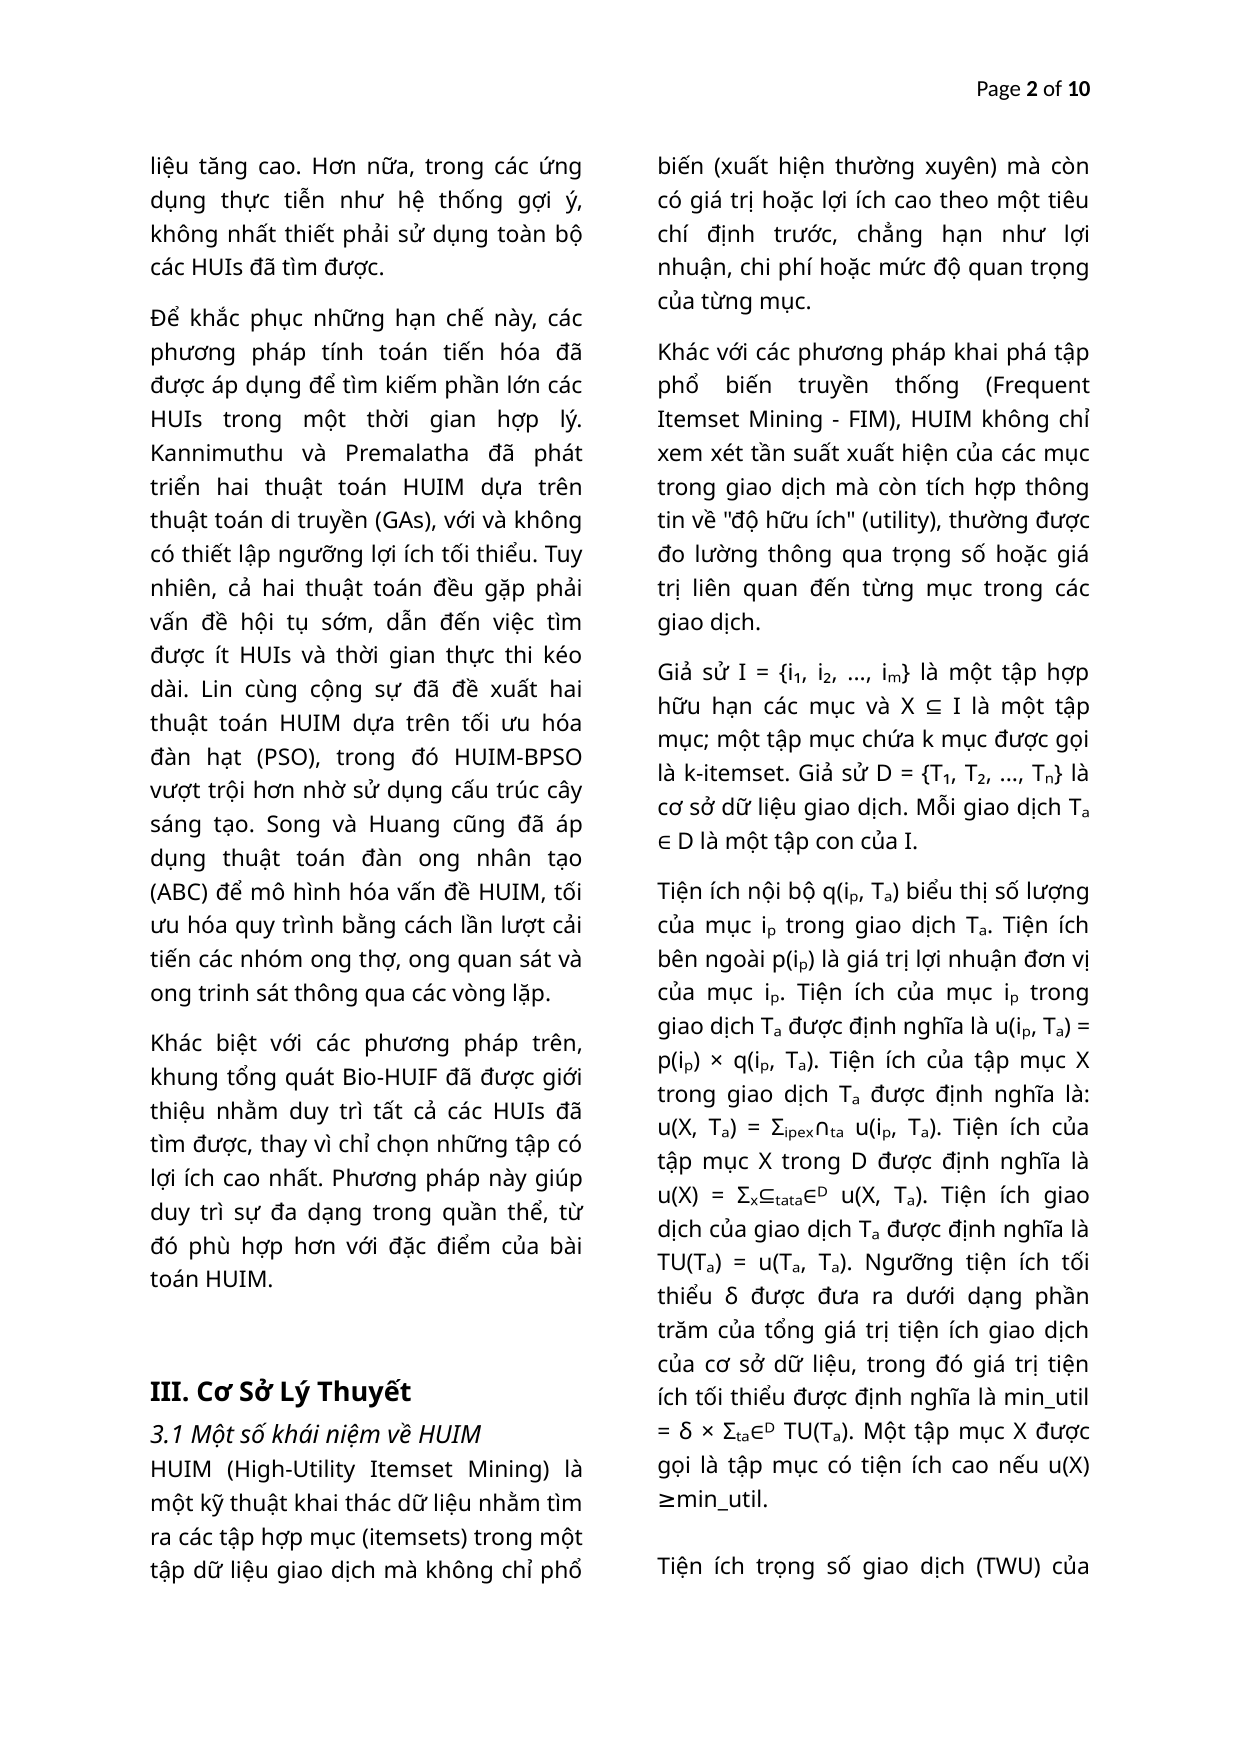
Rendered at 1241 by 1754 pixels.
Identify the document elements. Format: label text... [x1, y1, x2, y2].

text HUIM (High-Utility Itemset Mining) là một kỹ thuật khai thác dữ liệu nhằm tìm ra các tập hợp mục (itemsets) trong một tập dữ liệu giao dịch mà không chỉ phổ biến (xuất hiện thường xuyên) mà còn có giá trị hoặc lợi ích cao theo một tiêu chí định trước, chẳng hạn như lợi nhuận, chi phí hoặc mức độ quan trọng của từng mục. [657, 150, 1090, 316]
text Giả sử I = {i₁, i₂, ..., iₘ} là một tập hợp hữu hạn các mục và X ⊆ I là một tập mục; một tập mục chứa k mục được gọi là k-itemset. Giả sử D = {T₁, T₂, ..., Tₙ} là cơ sở dữ liệu giao dịch. Mỗi giao dịch Tₐ ∈ D là một tập con của I. [657, 656, 1090, 856]
text Khác với các phương pháp khai phá tập phổ biến truyền thống (Frequent Itemset Mining - FIM), HUIM không chỉ xem xét tần suất xuất hiện của các mục trong giao dịch mà còn tích hợp thông tin về "độ hữu ích" (utility), thường được đo lường thông qua trọng số hoặc giá trị liên quan đến từng mục trong các giao dịch. [657, 335, 1090, 637]
subtitle 3.1 Một số khái niệm về HUIM [150, 1416, 583, 1451]
text Để khắc phục những hạn chế này, các phương pháp tính toán tiến hóa đã được áp dụng để tìm kiếm phần lớn các HUIs trong một thời gian hợp lý. Kannimuthu và Premalatha đã phát triển hai thuật toán HUIM dựa trên thuật toán di truyền (GAs), với và không có thiết lập ngưỡng lợi ích tối thiểu. Tuy nhiên, cả hai thuật toán đều gặp phải vấn đề hội tụ sớm, dẫn đến việc tìm được ít HUIs và thời gian thực thi kéo dài. Lin cùng cộng sự đã đề xuất hai thuật toán HUIM dựa trên tối ưu hóa đàn hạt (PSO), trong đó HUIM-BPSO vượt trội hơn nhờ sử dụng cấu trúc cây sáng tạo. Song và Huang cũng đã áp dụng thuật toán đàn ong nhân tạo (ABC) để mô hình hóa vấn đề HUIM, tối ưu hóa quy trình bằng cách lần lượt cải tiến các nhóm ong thợ, ong quan sát và ong trinh sát thông qua các vòng lặp. [150, 302, 583, 1008]
text HUIM (High-Utility Itemset Mining) là một kỹ thuật khai thác dữ liệu nhằm tìm ra các tập hợp mục (itemsets) trong một tập dữ liệu giao dịch mà không chỉ phổ biến (xuất hiện thường xuyên) mà còn có giá trị hoặc lợi ích cao theo một tiêu chí định trước, chẳng hạn như lợi nhuận, chi phí hoặc mức độ quan trọng của từng mục. [150, 1453, 583, 1586]
text Khác biệt với các phương pháp trên, khung tổng quát Bio-HUIF đã được giới thiệu nhằm duy trì tất cả các HUIs đã tìm được, thay vì chỉ chọn những tập có lợi ích cao nhất. Phương pháp này giúp duy trì sự đa dạng trong quần thể, từ đó phù hợp hơn với đặc điểm của bài toán HUIM. [150, 1027, 583, 1294]
subtitle III. Cơ Sở Lý Thuyết [150, 1372, 583, 1409]
